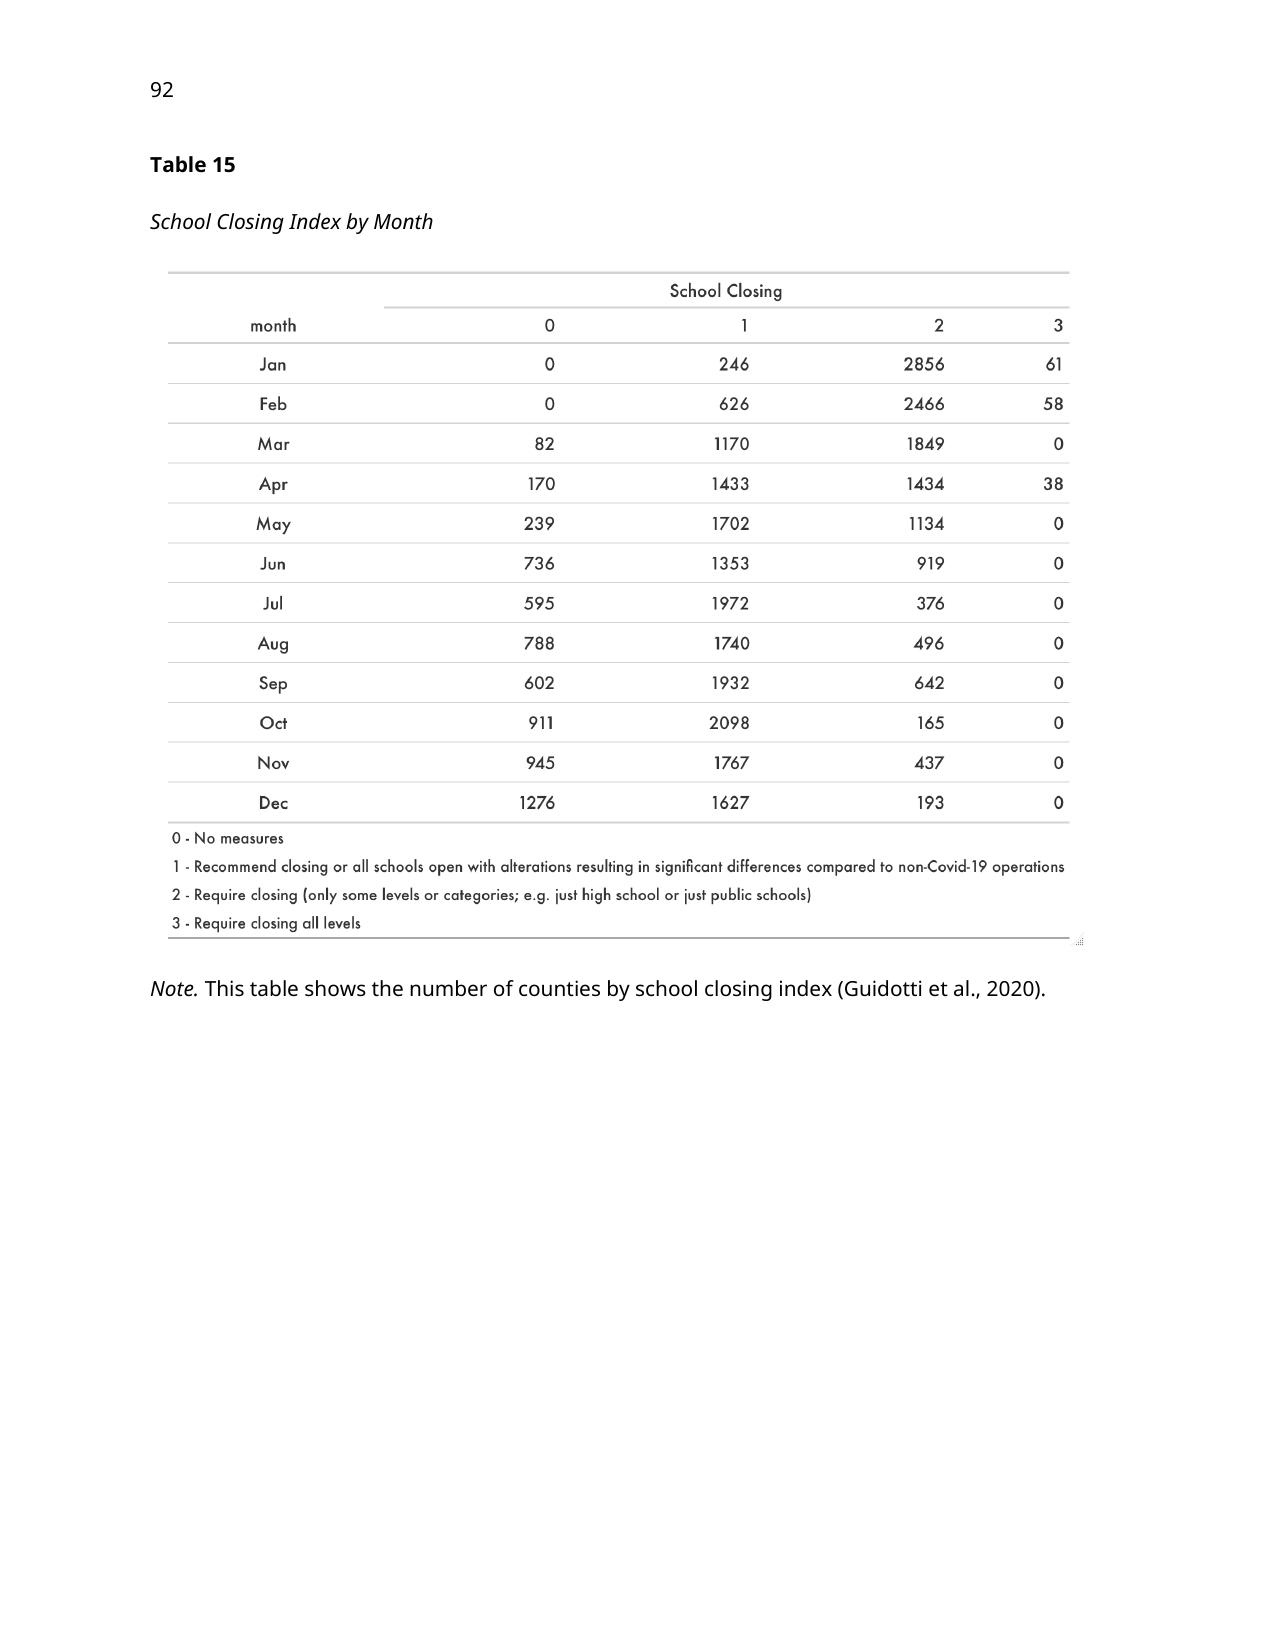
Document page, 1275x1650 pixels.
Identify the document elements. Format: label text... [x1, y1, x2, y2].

text Table 15 [150, 150, 1125, 178]
text Note. This table shows the number of counties by school closing index (Guidotti et al., 2020). [150, 974, 1125, 1002]
picture [150, 263, 1084, 946]
